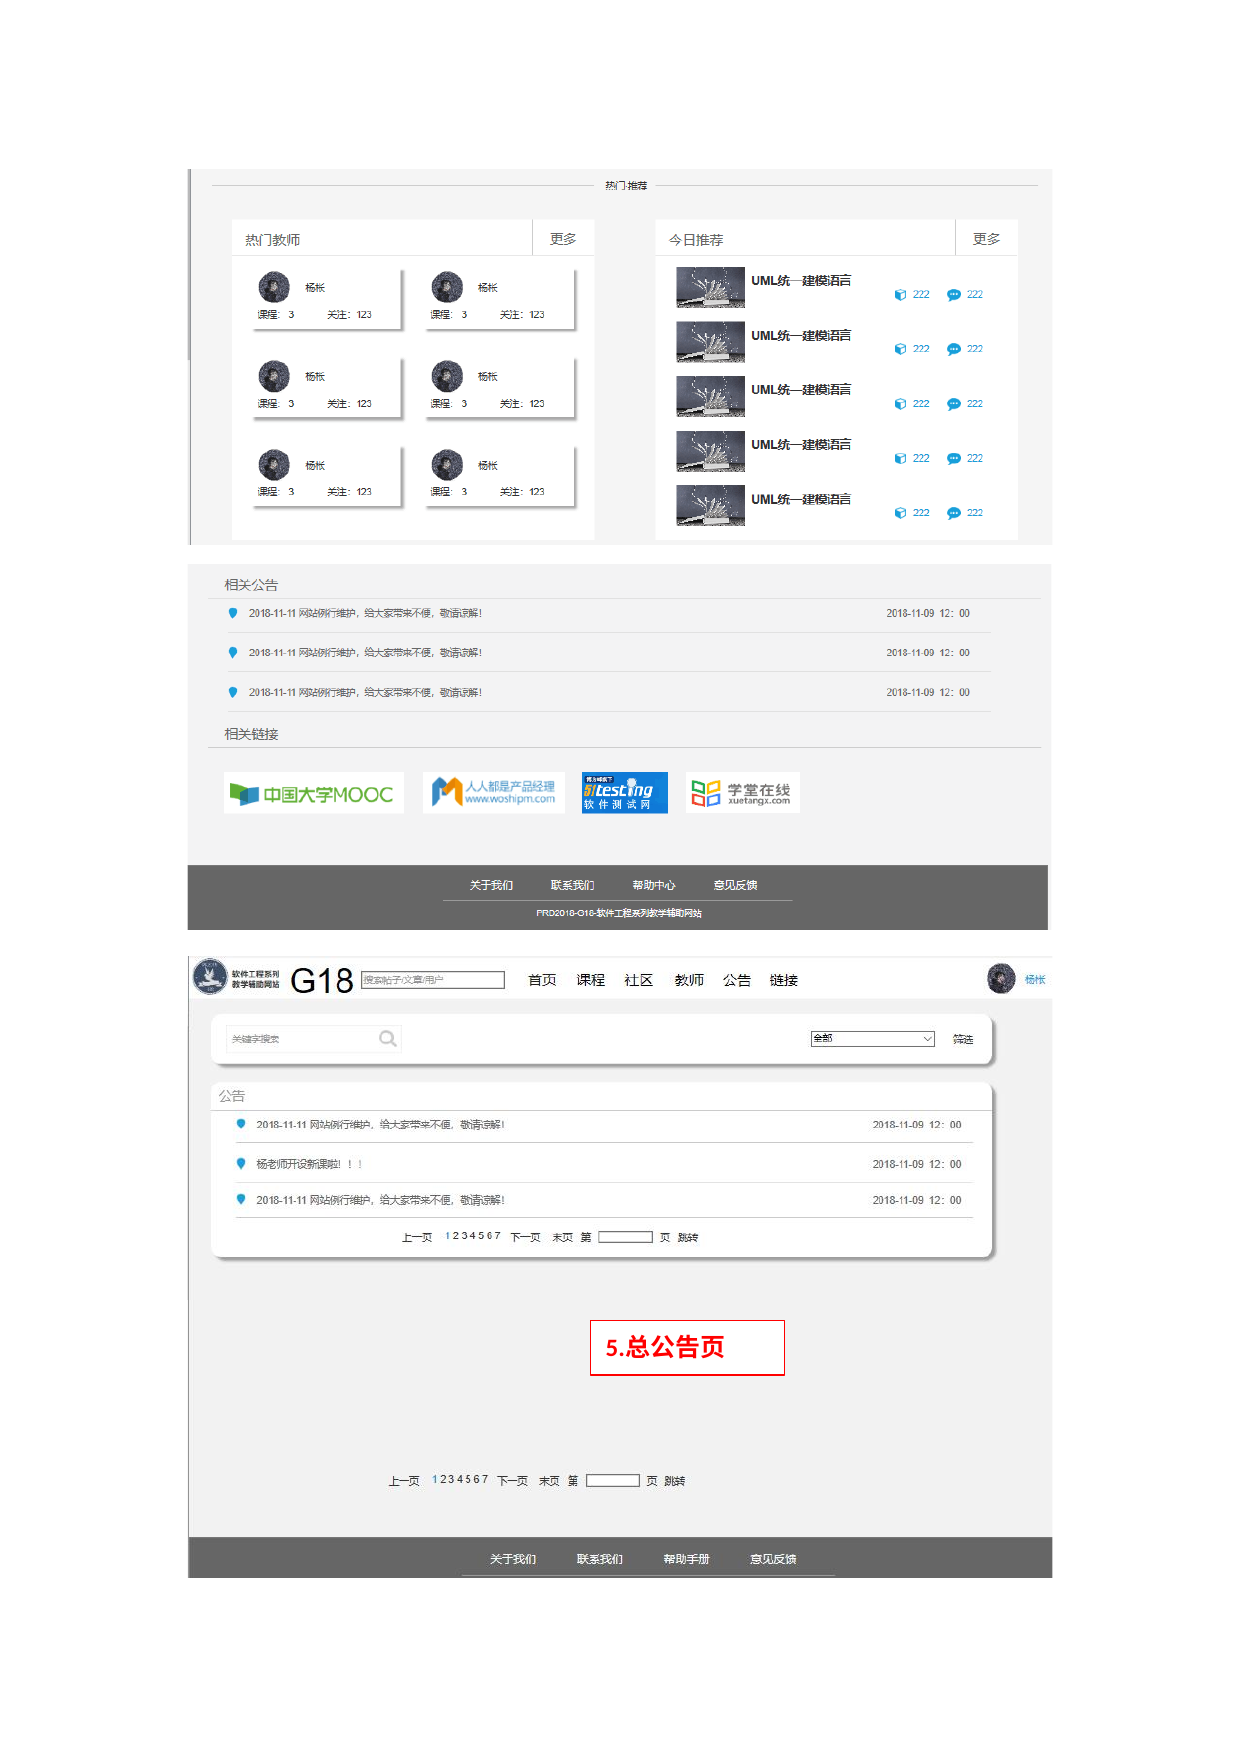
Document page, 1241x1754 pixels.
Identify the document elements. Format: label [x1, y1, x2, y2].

picture [187, 956, 1053, 1578]
picture [187, 564, 1052, 930]
picture [187, 169, 1053, 545]
